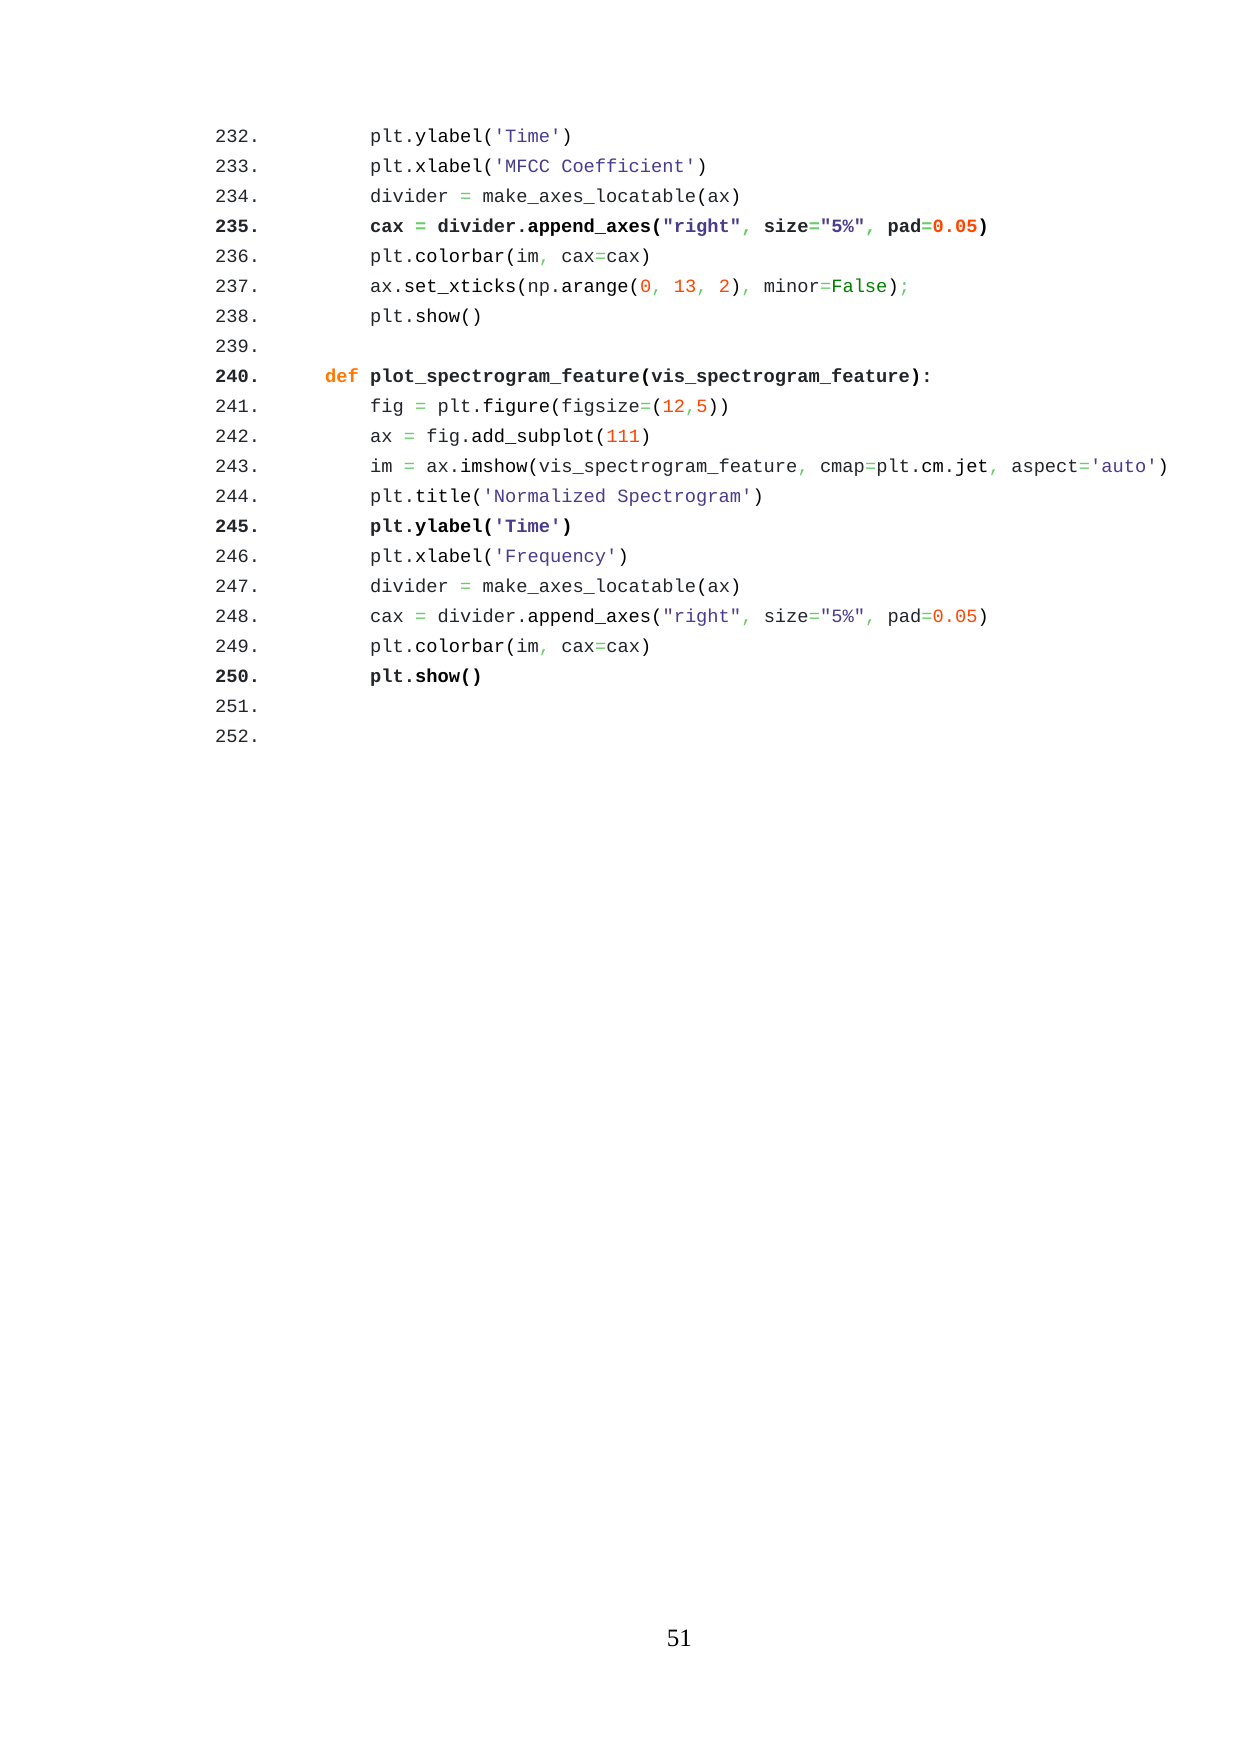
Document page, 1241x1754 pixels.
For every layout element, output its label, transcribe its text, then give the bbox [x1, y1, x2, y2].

list plt.colorbar(im, cax=cax) [215, 628, 1181, 658]
list divider = make_axes_locatable(ax) [215, 178, 1181, 208]
list plt.xlabel('MFCC Coefficient') [215, 148, 1181, 178]
list divider = make_axes_locatable(ax) [215, 568, 1181, 598]
list plt.colorbar(im, cax=cax) [215, 238, 1181, 268]
list plt.xlabel('Frequency') [215, 538, 1181, 568]
list ax.set_xticks(np.arange(0, 13, 2), minor=False); [215, 268, 1181, 298]
list plt.show() [215, 658, 1181, 688]
list plt.ylabel('Time') [215, 508, 1181, 538]
list cax = divider.append_axes("right", size="5%", pad=0.05) [215, 208, 1181, 238]
list cax = divider.append_axes("right", size="5%", pad=0.05) [215, 598, 1181, 628]
list ax = fig.add_subplot(111) [215, 418, 1181, 448]
list plt.ylabel('Time') [215, 118, 1181, 148]
list fig = plt.figure(figsize=(12,5)) [215, 388, 1181, 418]
list plt.show() [215, 298, 1181, 328]
list def plot_spectrogram_feature(vis_spectrogram_feature): [215, 358, 1181, 388]
list plt.title('Normalized Spectrogram') [215, 478, 1181, 508]
list im = ax.imshow(vis_spectrogram_feature, cmap=plt.cm.jet, aspect='auto') [215, 448, 1181, 478]
